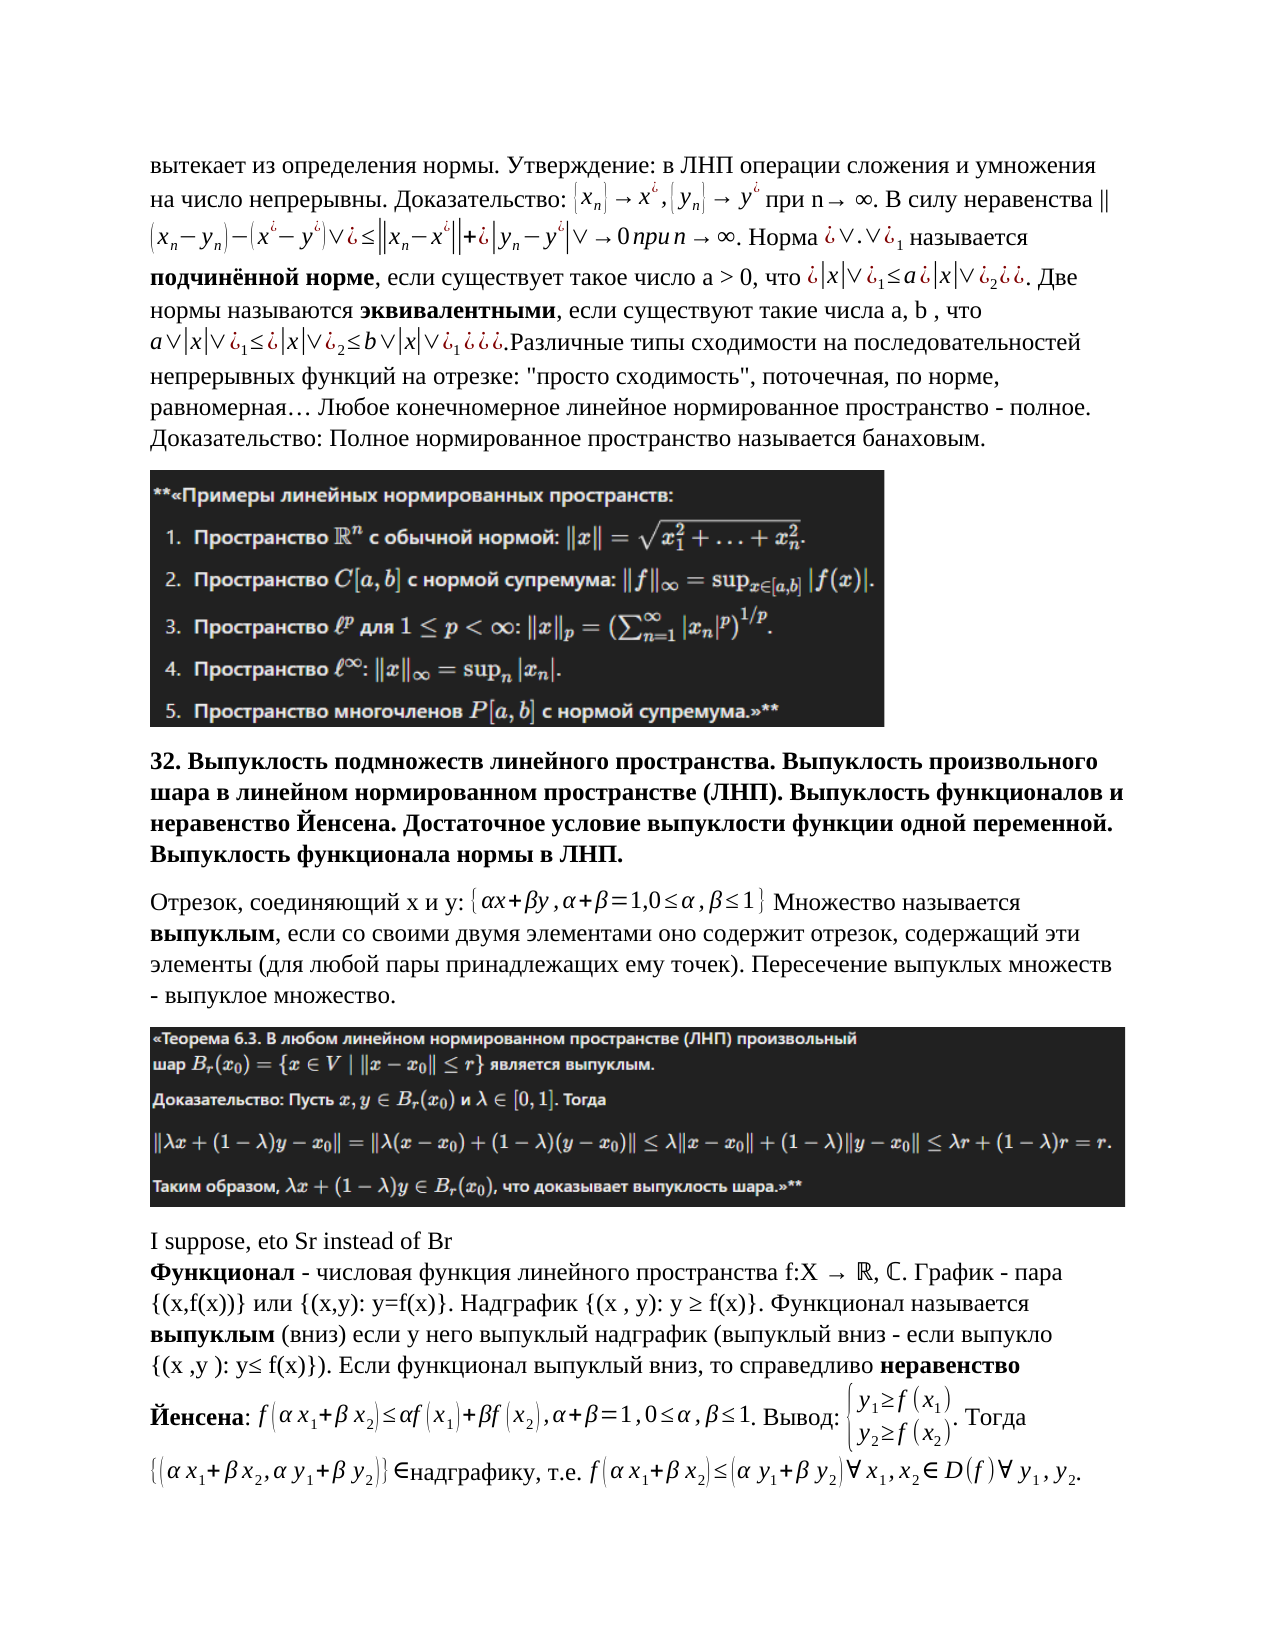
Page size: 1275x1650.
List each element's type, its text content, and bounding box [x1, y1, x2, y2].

picture [150, 1027, 1125, 1207]
picture [150, 470, 885, 727]
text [150, 1226, 1125, 1490]
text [150, 150, 1125, 452]
text 32. Выпуклость подмножеств линейного пространства. Выпуклость произвольного шара в линейном нормированном пространстве (ЛНП). Выпуклость функционалов и неравенство Йенсена. Достаточное условие выпуклости функции одной переменной. Выпуклость функционала нормы в ЛНП. [150, 746, 1125, 868]
text Отрезок, соединяющий x и y: Множество называется выпуклым, если со своими двумя элементами оно содержит отрезок, содержащий эти элементы (для любой пары принадлежащих ему точек). Пересечение выпуклых множеств - выпуклое множество. [150, 887, 1125, 1009]
